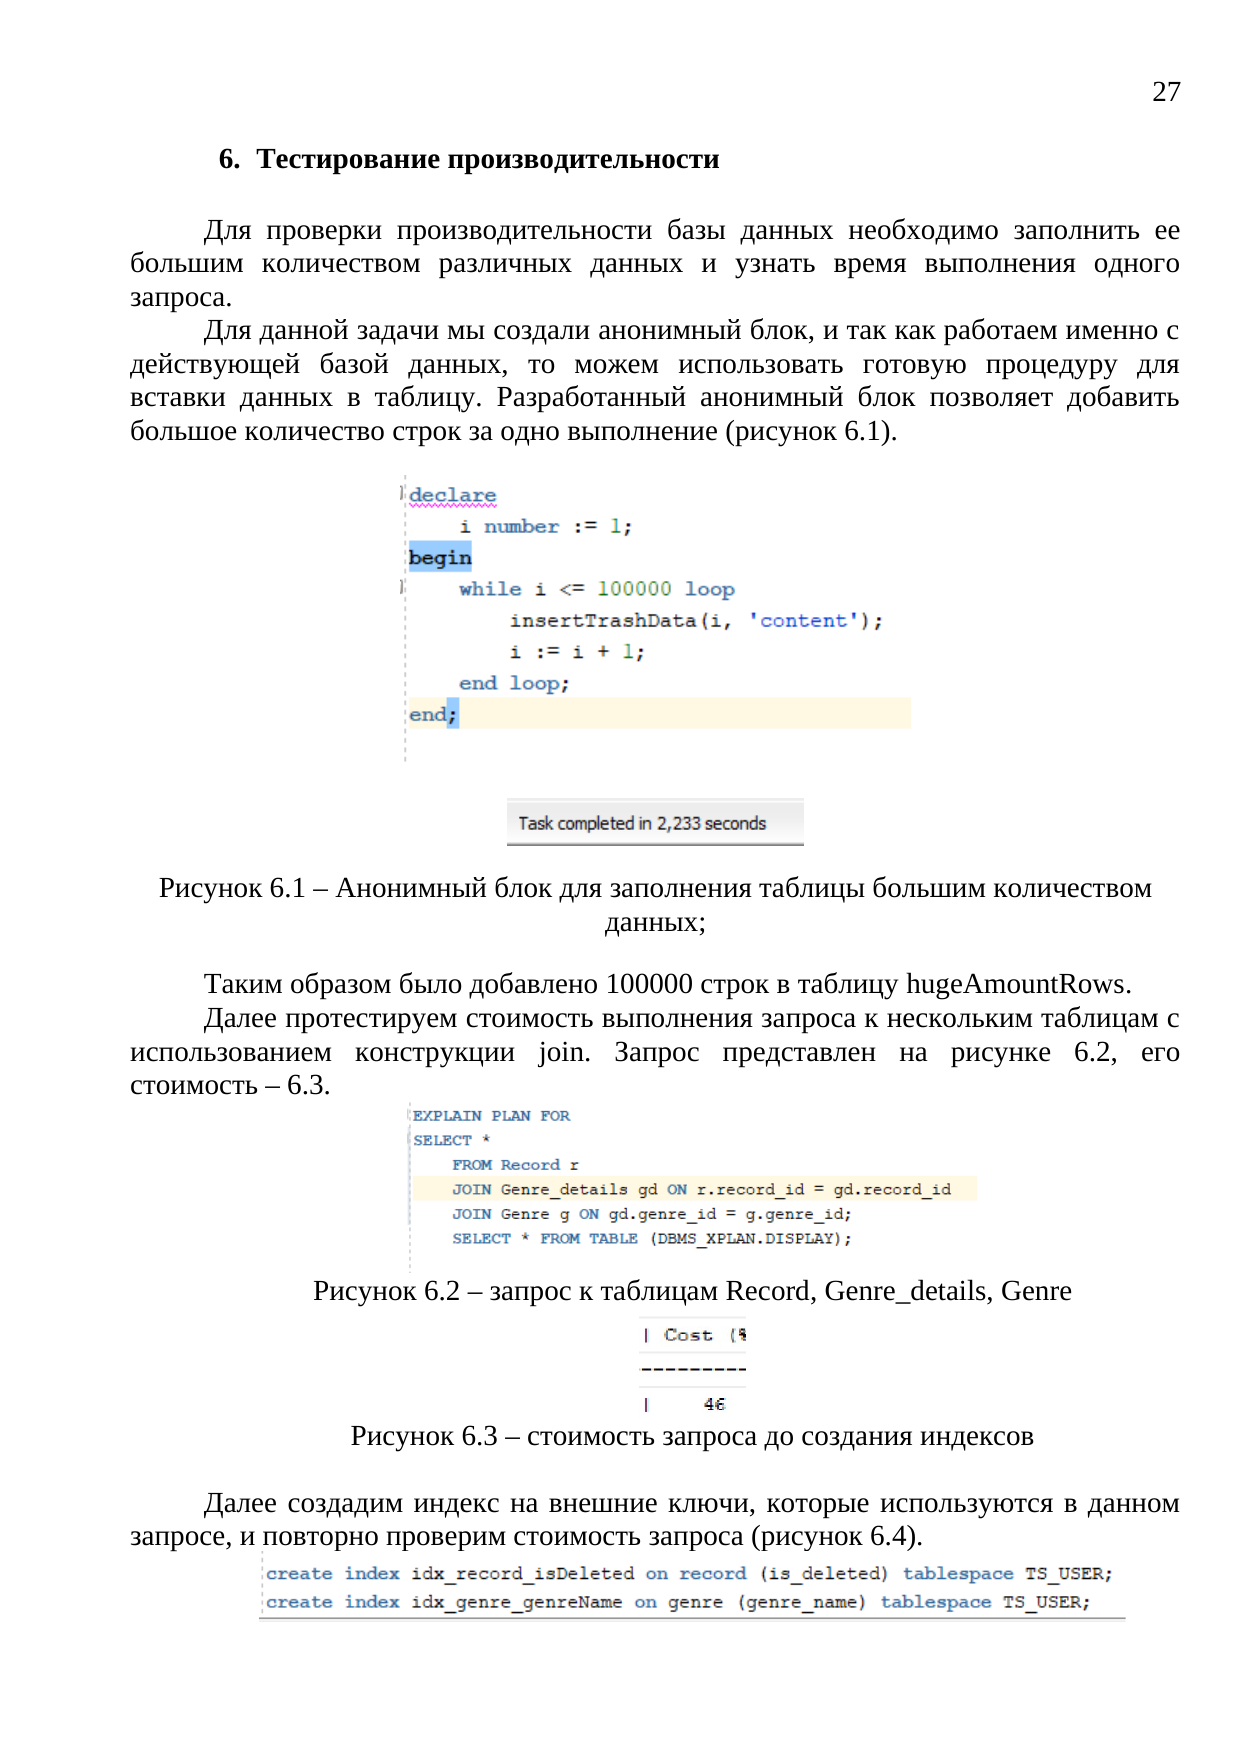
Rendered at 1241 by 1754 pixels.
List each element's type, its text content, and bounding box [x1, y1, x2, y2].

text Для данной задачи мы создали анонимный блок, и так как работаем именно с действующей базой данных, то можем использовать готовую процедуру для вставки данных в таблицу. Разработанный анонимный блок позволяет добавить большое количество строк за одно выполнение (рисунок 6.1). [130, 312, 1181, 447]
text Рисунок 6.1 – Анонимный блок для заполнения таблицы большим количеством данных; [130, 870, 1181, 937]
picture [507, 798, 804, 846]
picture [407, 1100, 978, 1273]
picture [400, 475, 912, 765]
picture [639, 1306, 746, 1418]
text Таким образом было добавлено 100000 строк в таблицу hugeAmountRows. [130, 967, 1181, 1000]
picture [259, 1551, 1126, 1622]
text Рисунок 6.2 – запрос к таблицам Record, Genre_details, Genre [130, 1273, 1181, 1306]
text Далее протестируем стоимость выполнения запроса к нескольким таблицам с использованием конструкции join. Запрос представлен на рисунке 6.2, его стоимость – 6.3. [130, 1000, 1181, 1101]
text Далее создадим индекс на внешние ключи, которые используются в данном запросе, и повторно проверим стоимость запроса (рисунок 6.4). [130, 1485, 1181, 1552]
text Для проверки производительности базы данных необходимо заполнить ее большим количеством различных данных и узнать время выполнения одного запроса. [130, 212, 1181, 312]
text Рисунок 6.3 – стоимость запроса до создания индексов [130, 1418, 1181, 1451]
subtitle Тестирование производительности [218, 141, 1181, 174]
